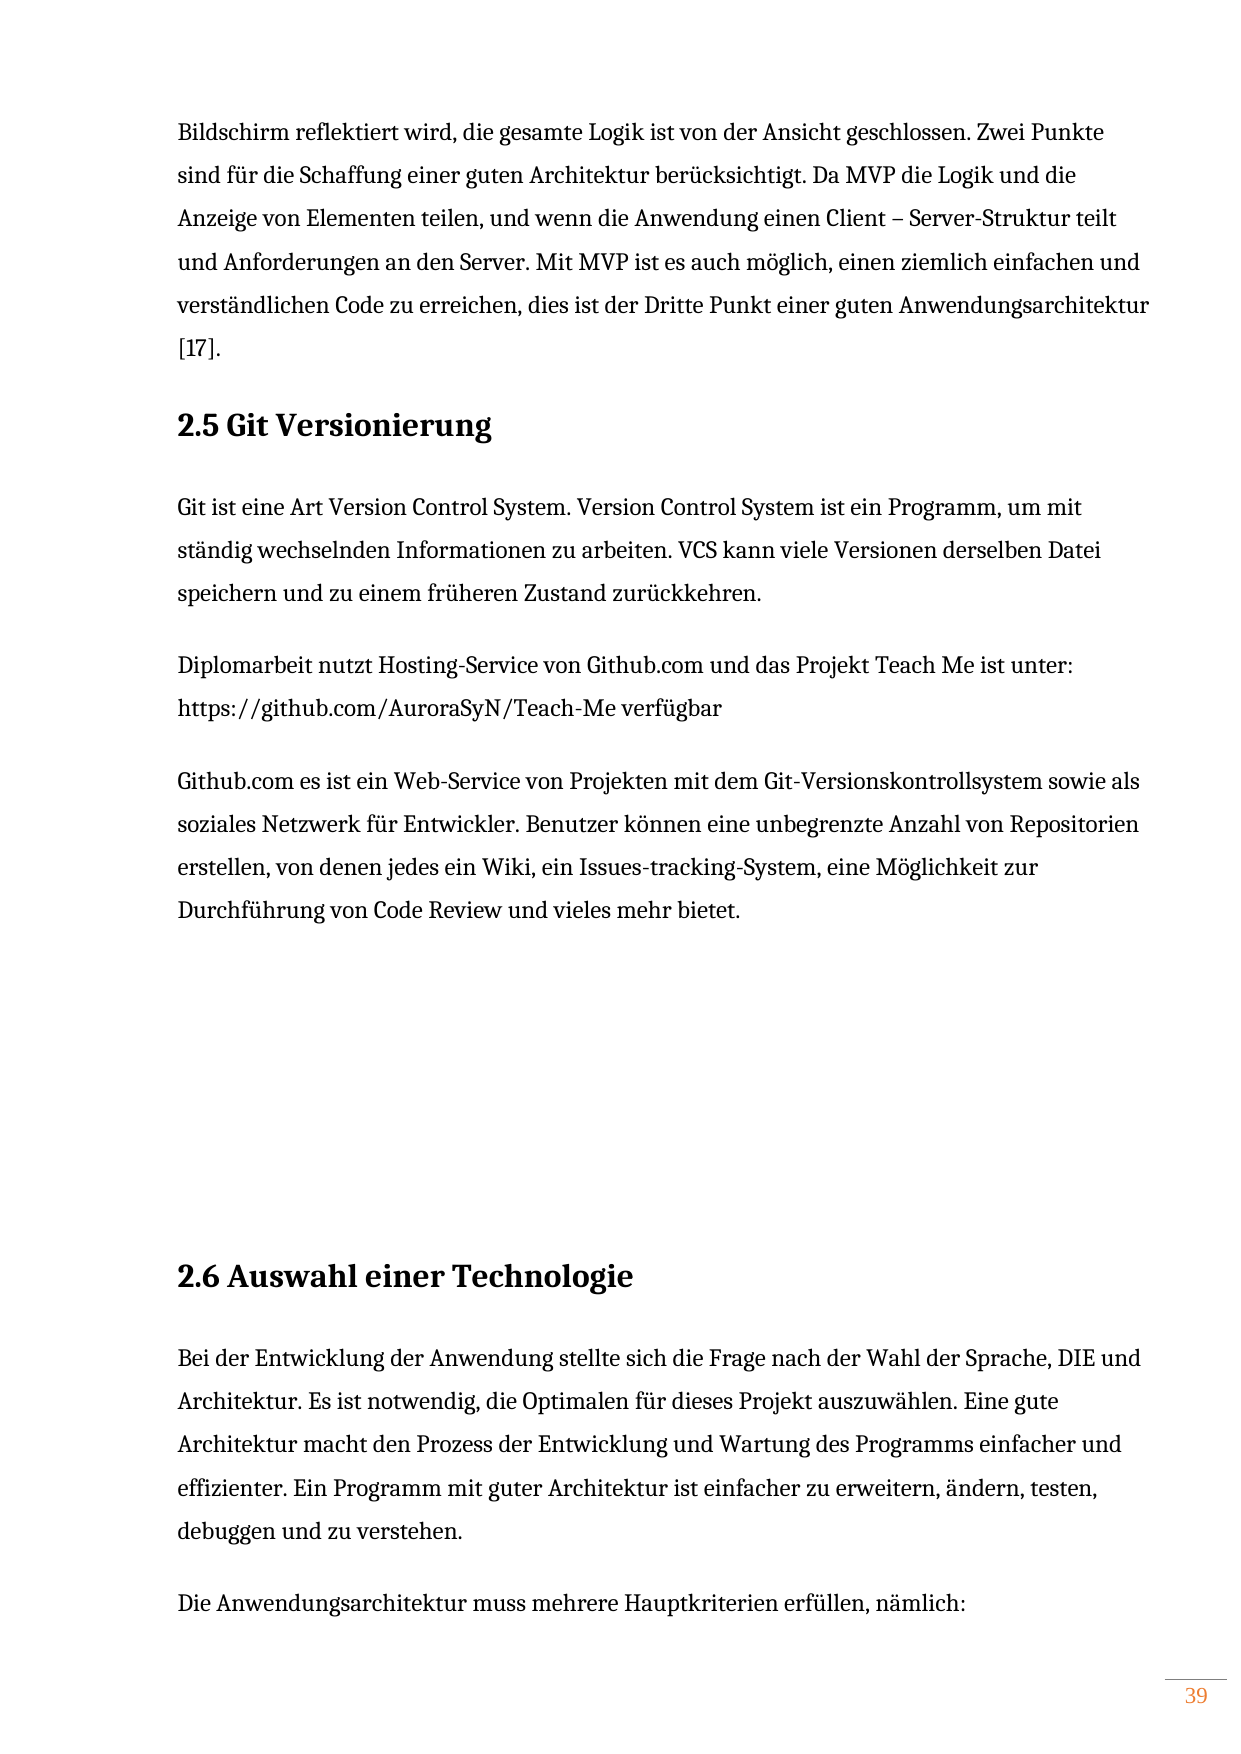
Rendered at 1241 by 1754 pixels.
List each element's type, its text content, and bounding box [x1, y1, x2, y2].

text Diplomarbeit nutzt Hosting-Service von Github.com und das Projekt Teach Me ist unter: https://github.com/AuroraSyN/Teach-Me verfügbar [177, 651, 1152, 723]
subtitle 2.5 Git Versionierung [177, 406, 1152, 444]
text Github.com es ist ein Web-Service von Projekten mit dem Git-Versionskontrollsystem sowie als soziales Netzwerk für Entwickler. Benutzer können eine unbegrenzte Anzahl von Repositorien erstellen, von denen jedes ein Wiki, ein Issues-tracking-System, eine Möglichkeit zur Durchführung von Code Review und vieles mehr bietet. [177, 767, 1152, 925]
text Git ist eine Art Version Control System. Version Control System ist ein Programm, um mit ständig wechselnden Informationen zu arbeiten. VCS kann viele Versionen derselben Datei speichern und zu einem früheren Zustand zurückkehren. [177, 493, 1152, 608]
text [177, 118, 1152, 362]
text Die Anwendungsarchitektur muss mehrere Hauptkriterien erfüllen, nämlich: [177, 1589, 1152, 1618]
subtitle 2.6 Auswahl einer Technologie [177, 1257, 1152, 1296]
text Bei der Entwicklung der Anwendung stellte sich die Frage nach der Wahl der Sprache, DIE und Architektur. Es ist notwendig, die Optimalen für dieses Projekt auszuwählen. Eine gute Architektur macht den Prozess der Entwicklung und Wartung des Programms einfacher und effizienter. Ein Programm mit guter Architektur ist einfacher zu erweitern, ändern, testen, debuggen und zu verstehen. [177, 1344, 1152, 1545]
